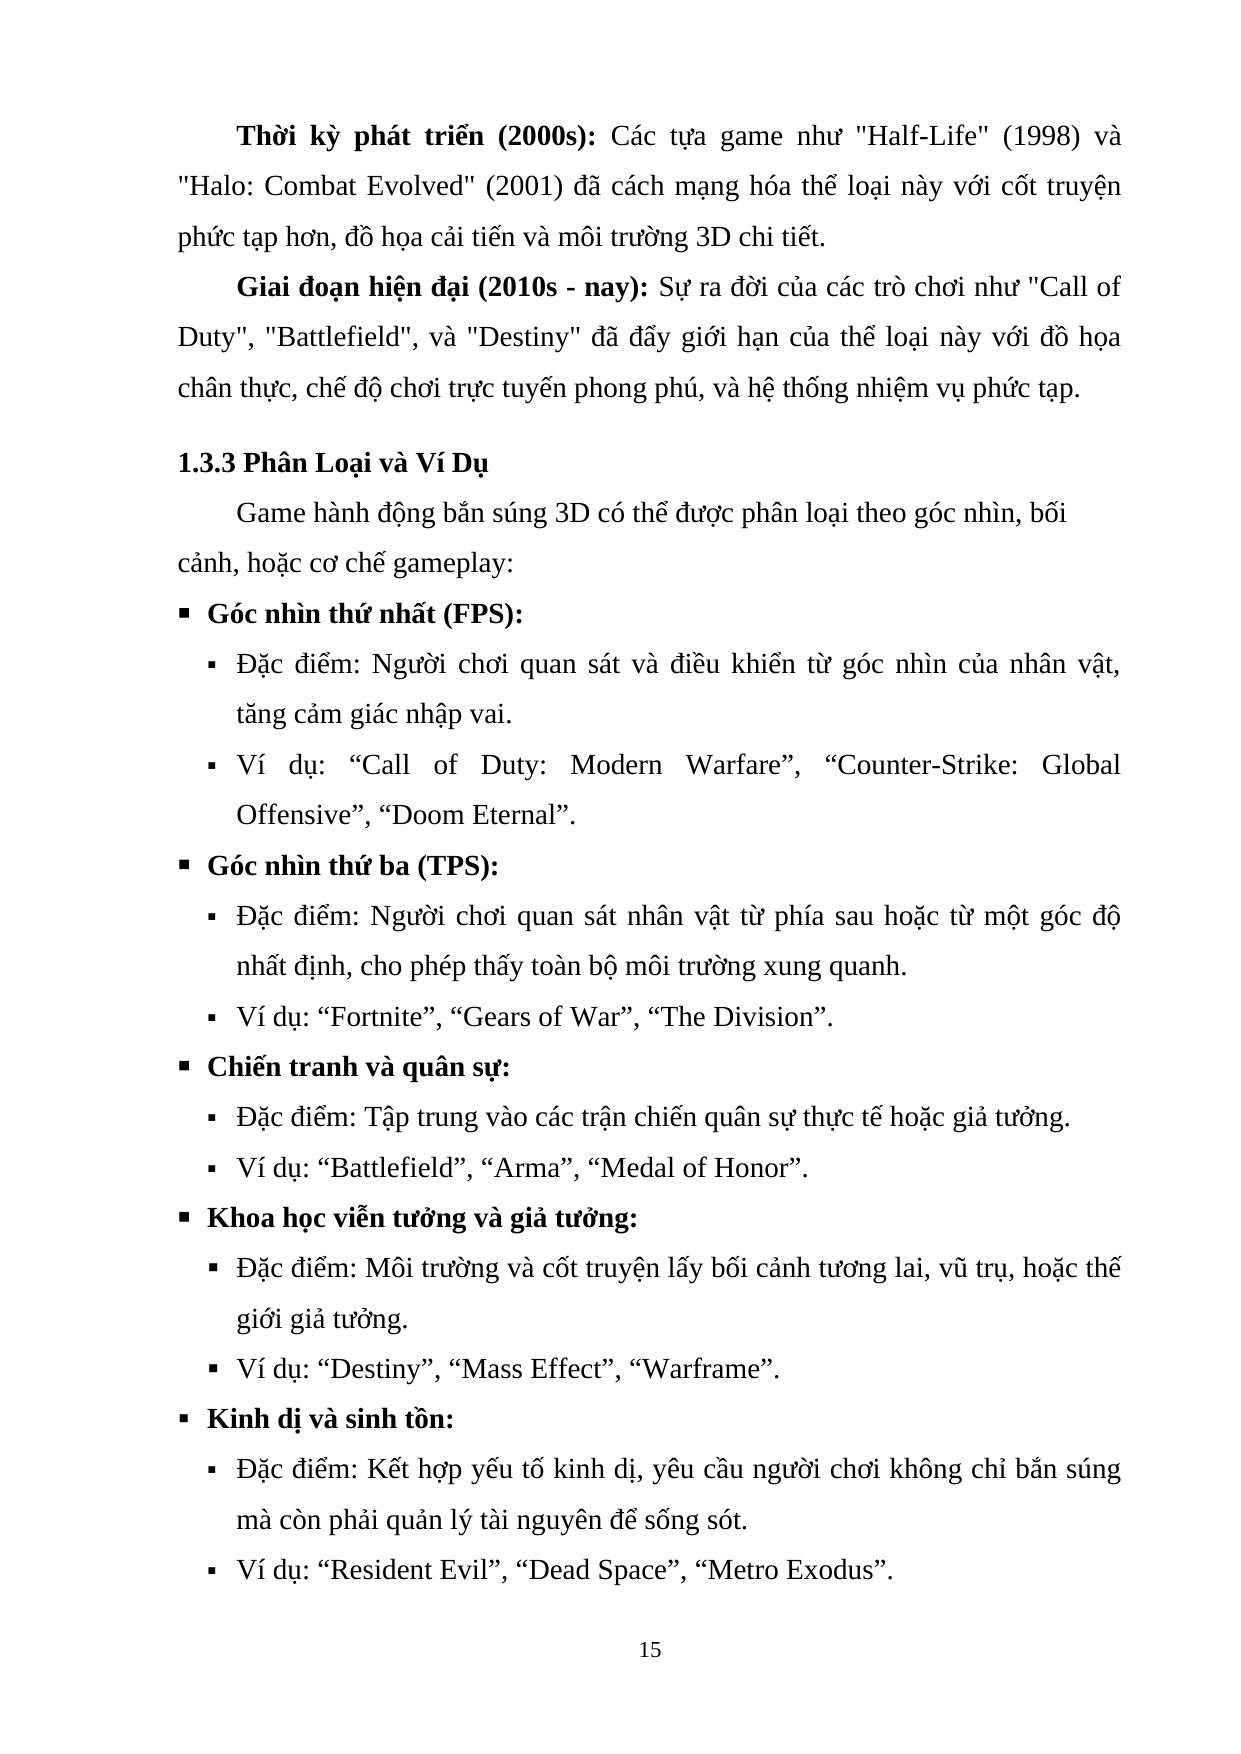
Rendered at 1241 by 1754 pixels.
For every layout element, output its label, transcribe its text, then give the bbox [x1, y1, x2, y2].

list Góc nhìn thứ nhất (FPS): [177, 596, 1122, 629]
list Ví dụ: “Destiny”, “Mass Effect”, “Warframe”. [207, 1351, 1122, 1384]
text Giai đoạn hiện đại (2010s - nay): Sự ra đời của các trò chơi như "Call of Duty", "Battlefield", và "Destiny" đã đẩy giới hạn của thể loại này với đồ họa chân thực, chế độ chơi trực tuyến phong phú, và hệ thống nhiệm vụ phức tạp. [177, 269, 1122, 403]
list Chiến tranh và quân sự: [177, 1049, 1122, 1083]
list Ví dụ: “Fortnite”, “Gears of War”, “The Division”. [207, 999, 1122, 1032]
list Ví dụ: “Call of Duty: Modern Warfare”, “Counter-Strike: Global Offensive”, “Doom Eternal”. [207, 747, 1122, 831]
list Khoa học viễn tưởng và giả tưởng: [177, 1200, 1122, 1234]
list Đặc điểm: Người chơi quan sát nhân vật từ phía sau hoặc từ một góc độ nhất định, cho phép thấy toàn bộ môi trường xung quanh. [207, 898, 1122, 982]
text Game hành động bắn súng 3D có thể được phân loại theo góc nhìn, bối cảnh, hoặc cơ chế gameplay: [177, 495, 1122, 579]
list Đặc điểm: Người chơi quan sát và điều khiển từ góc nhìn của nhân vật, tăng cảm giác nhập vai. [207, 646, 1122, 730]
list Ví dụ: “Resident Evil”, “Dead Space”, “Metro Exodus”. [207, 1552, 1122, 1586]
text Thời kỳ phát triển (2000s): Các tựa game như "Half-Life" (1998) và "Halo: Combat Evolved" (2001) đã cách mạng hóa thể loại này với cốt truyện phức tạp hơn, đồ họa cải tiến và môi trường 3D chi tiết. [177, 118, 1122, 252]
list Đặc điểm: Môi trường và cốt truyện lấy bối cảnh tương lai, vũ trụ, hoặc thế giới giả tưởng. [207, 1250, 1122, 1334]
list Ví dụ: “Battlefield”, “Arma”, “Medal of Honor”. [207, 1150, 1122, 1183]
list Kinh dị và sinh tồn: [177, 1401, 1122, 1435]
text 1.3.3 Phân Loại và Ví Dụ [177, 445, 1122, 478]
list Đặc điểm: Kết hợp yếu tố kinh dị, yêu cầu người chơi không chỉ bắn súng mà còn phải quản lý tài nguyên để sống sót. [207, 1452, 1122, 1536]
list Góc nhìn thứ ba (TPS): [177, 848, 1122, 881]
list Đặc điểm: Tập trung vào các trận chiến quân sự thực tế hoặc giả tưởng. [207, 1099, 1122, 1133]
